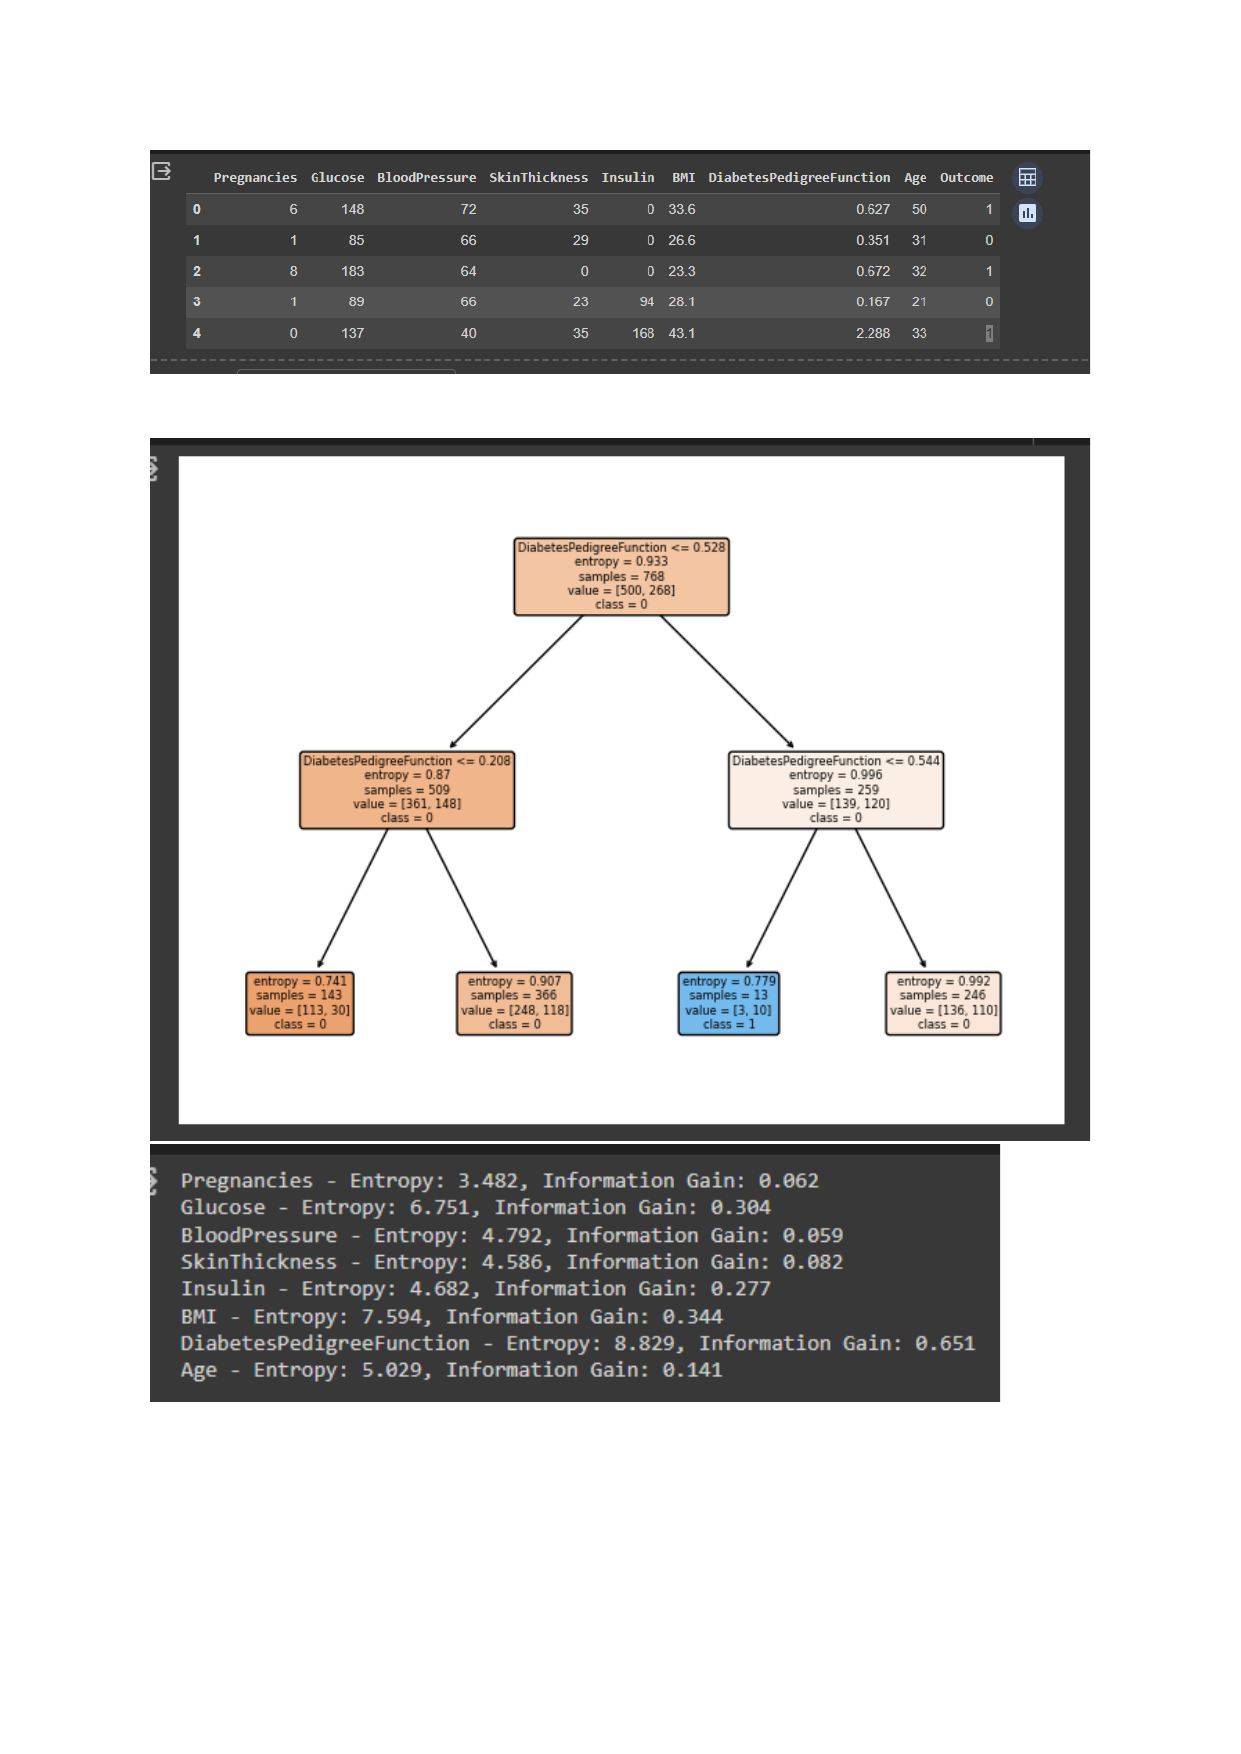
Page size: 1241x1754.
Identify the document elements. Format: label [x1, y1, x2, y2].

picture [150, 150, 1091, 374]
picture [150, 1144, 1001, 1402]
picture [150, 438, 1091, 1141]
